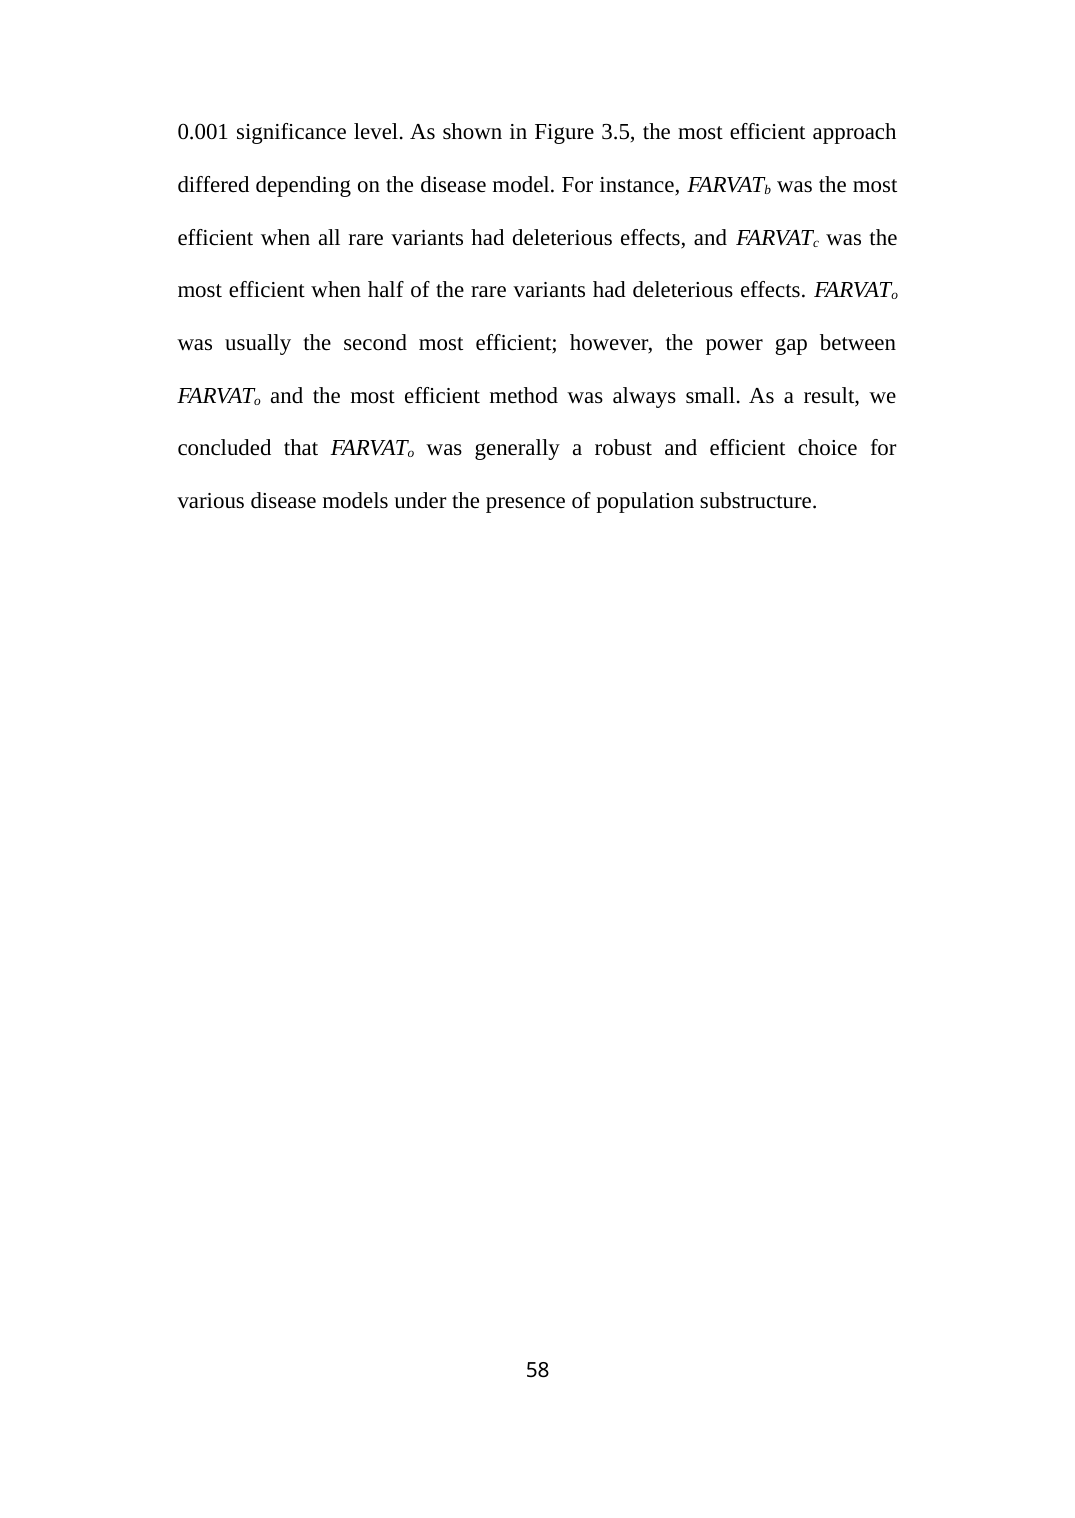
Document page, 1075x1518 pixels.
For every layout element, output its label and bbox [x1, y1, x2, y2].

text [177, 118, 898, 513]
